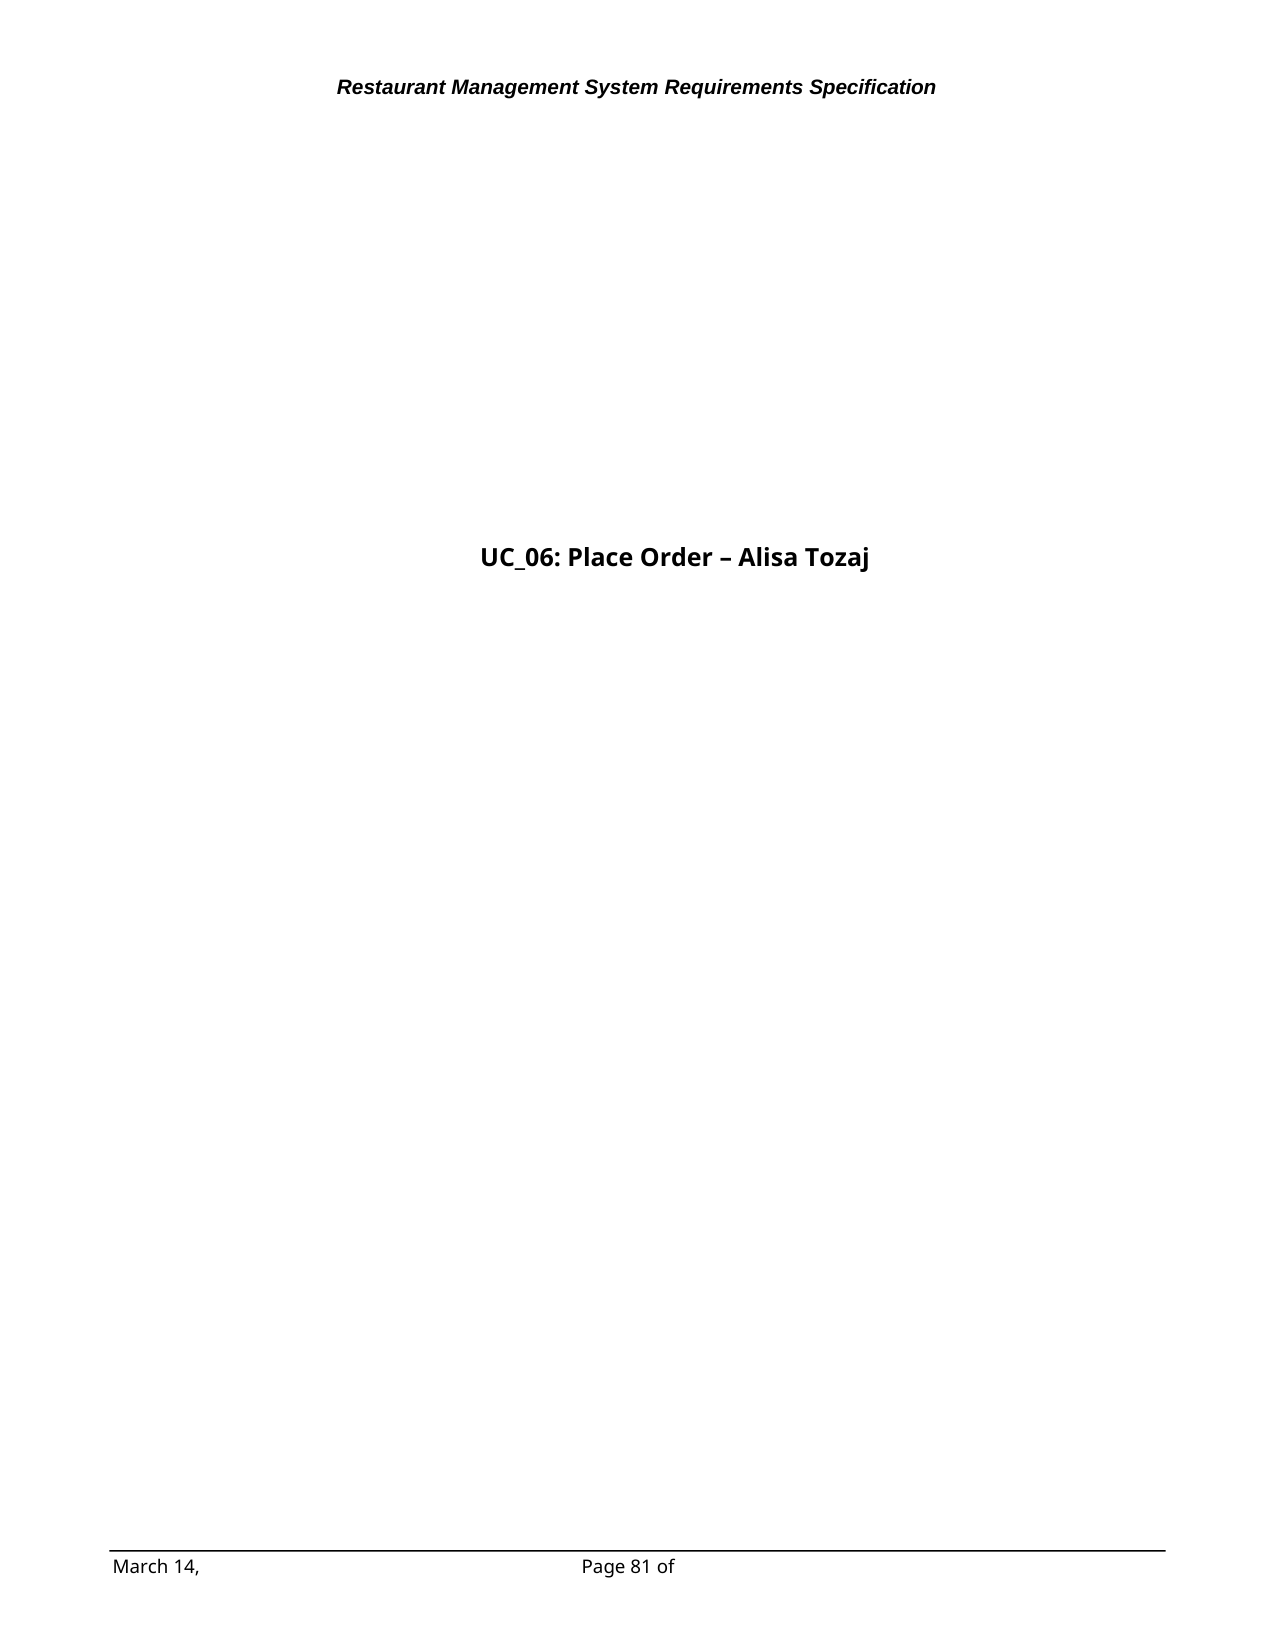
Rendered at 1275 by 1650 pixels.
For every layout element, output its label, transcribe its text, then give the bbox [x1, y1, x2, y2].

list UC_06: Place Order – Alisa Tozaj [150, 539, 1200, 574]
